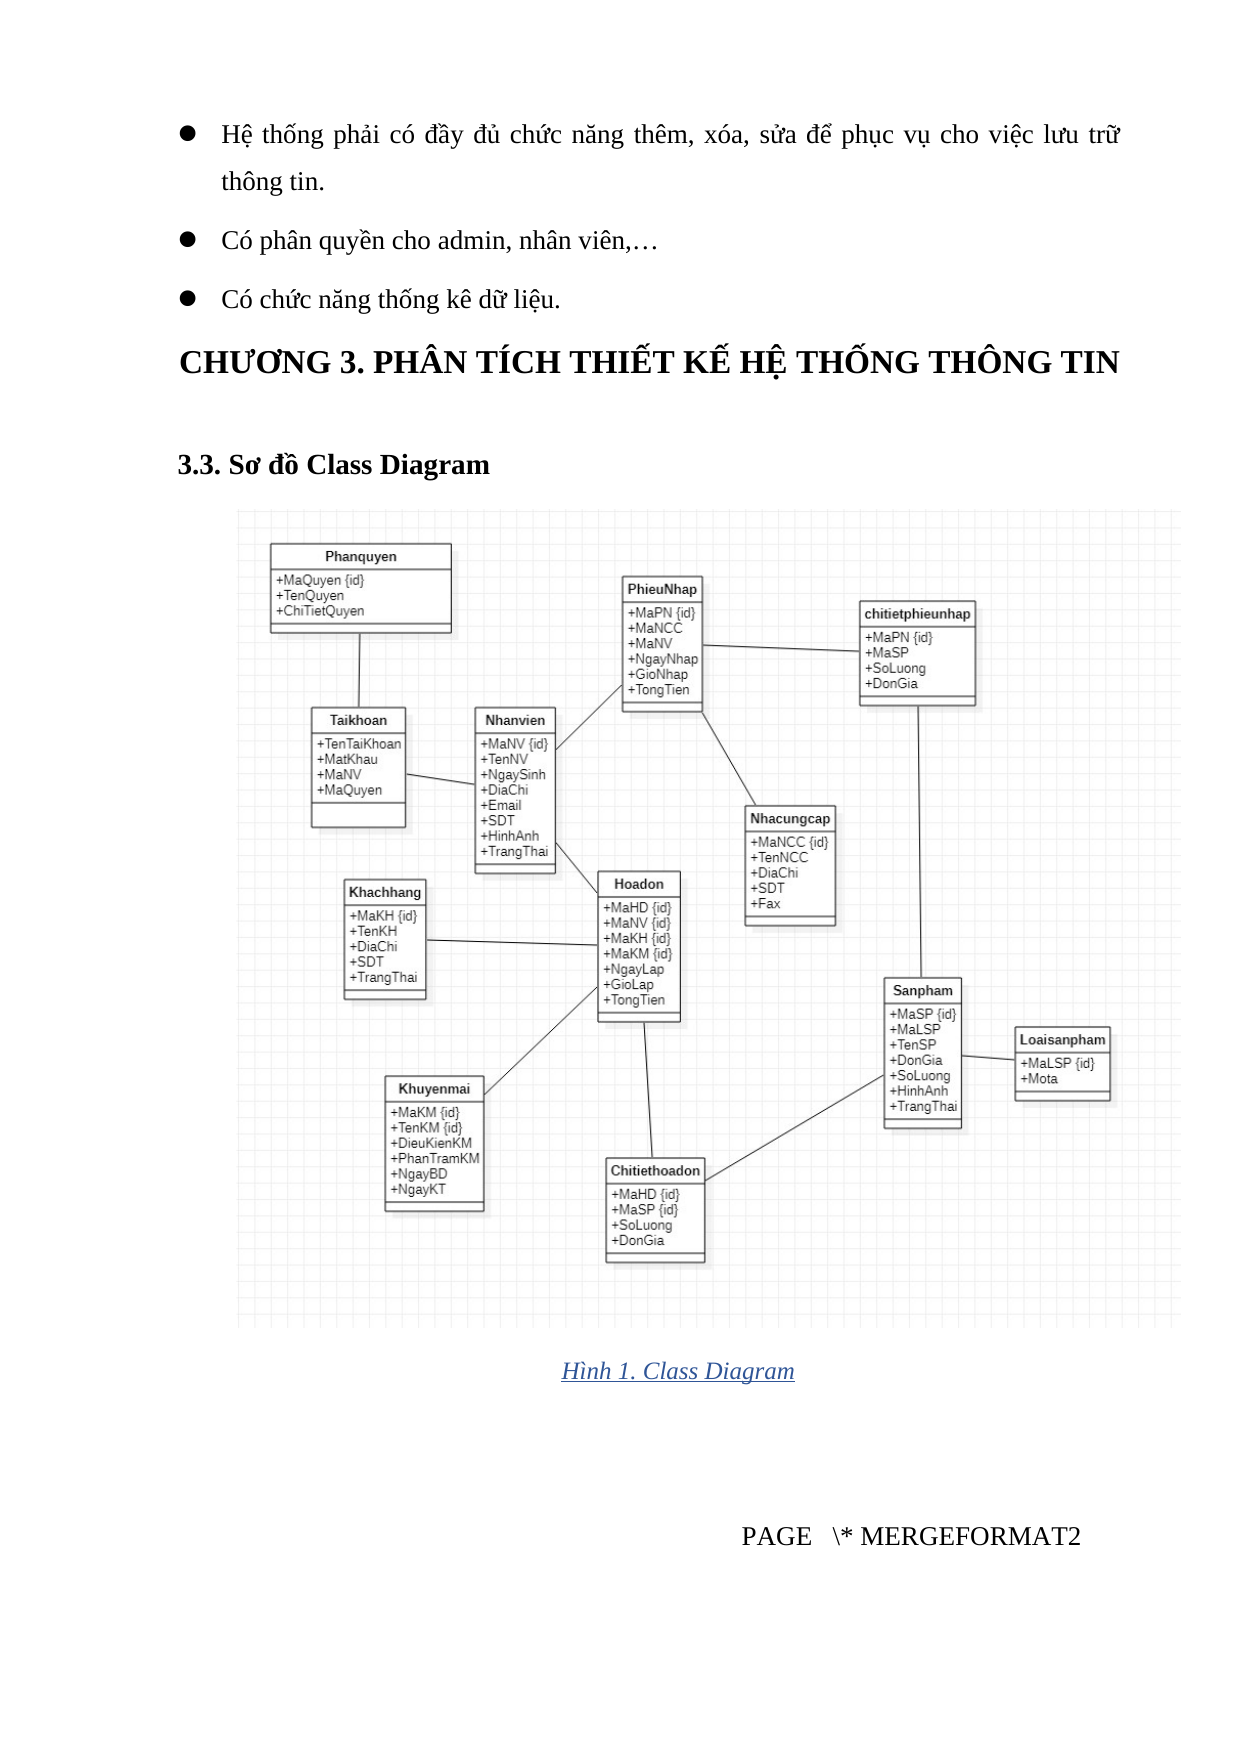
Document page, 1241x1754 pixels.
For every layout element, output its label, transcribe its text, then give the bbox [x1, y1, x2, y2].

list Có phân quyền cho admin, nhân viên,… [177, 224, 1122, 255]
list Hệ thống phải có đầy đủ chức năng thêm, xóa, sửa để phục vụ cho việc lưu trữ thông tin. [177, 118, 1122, 196]
subtitle CHƯƠNG 3. PHÂN TÍCH THIẾT KẾ HỆ THỐNG THÔNG TIN [177, 343, 1122, 381]
text Hình 1. Class Diagram [177, 1356, 1122, 1384]
subtitle 3.3. Sơ đồ Class Diagram [177, 447, 1122, 481]
list Có chức năng thống kê dữ liệu. [177, 283, 1122, 315]
picture [236, 509, 1181, 1328]
